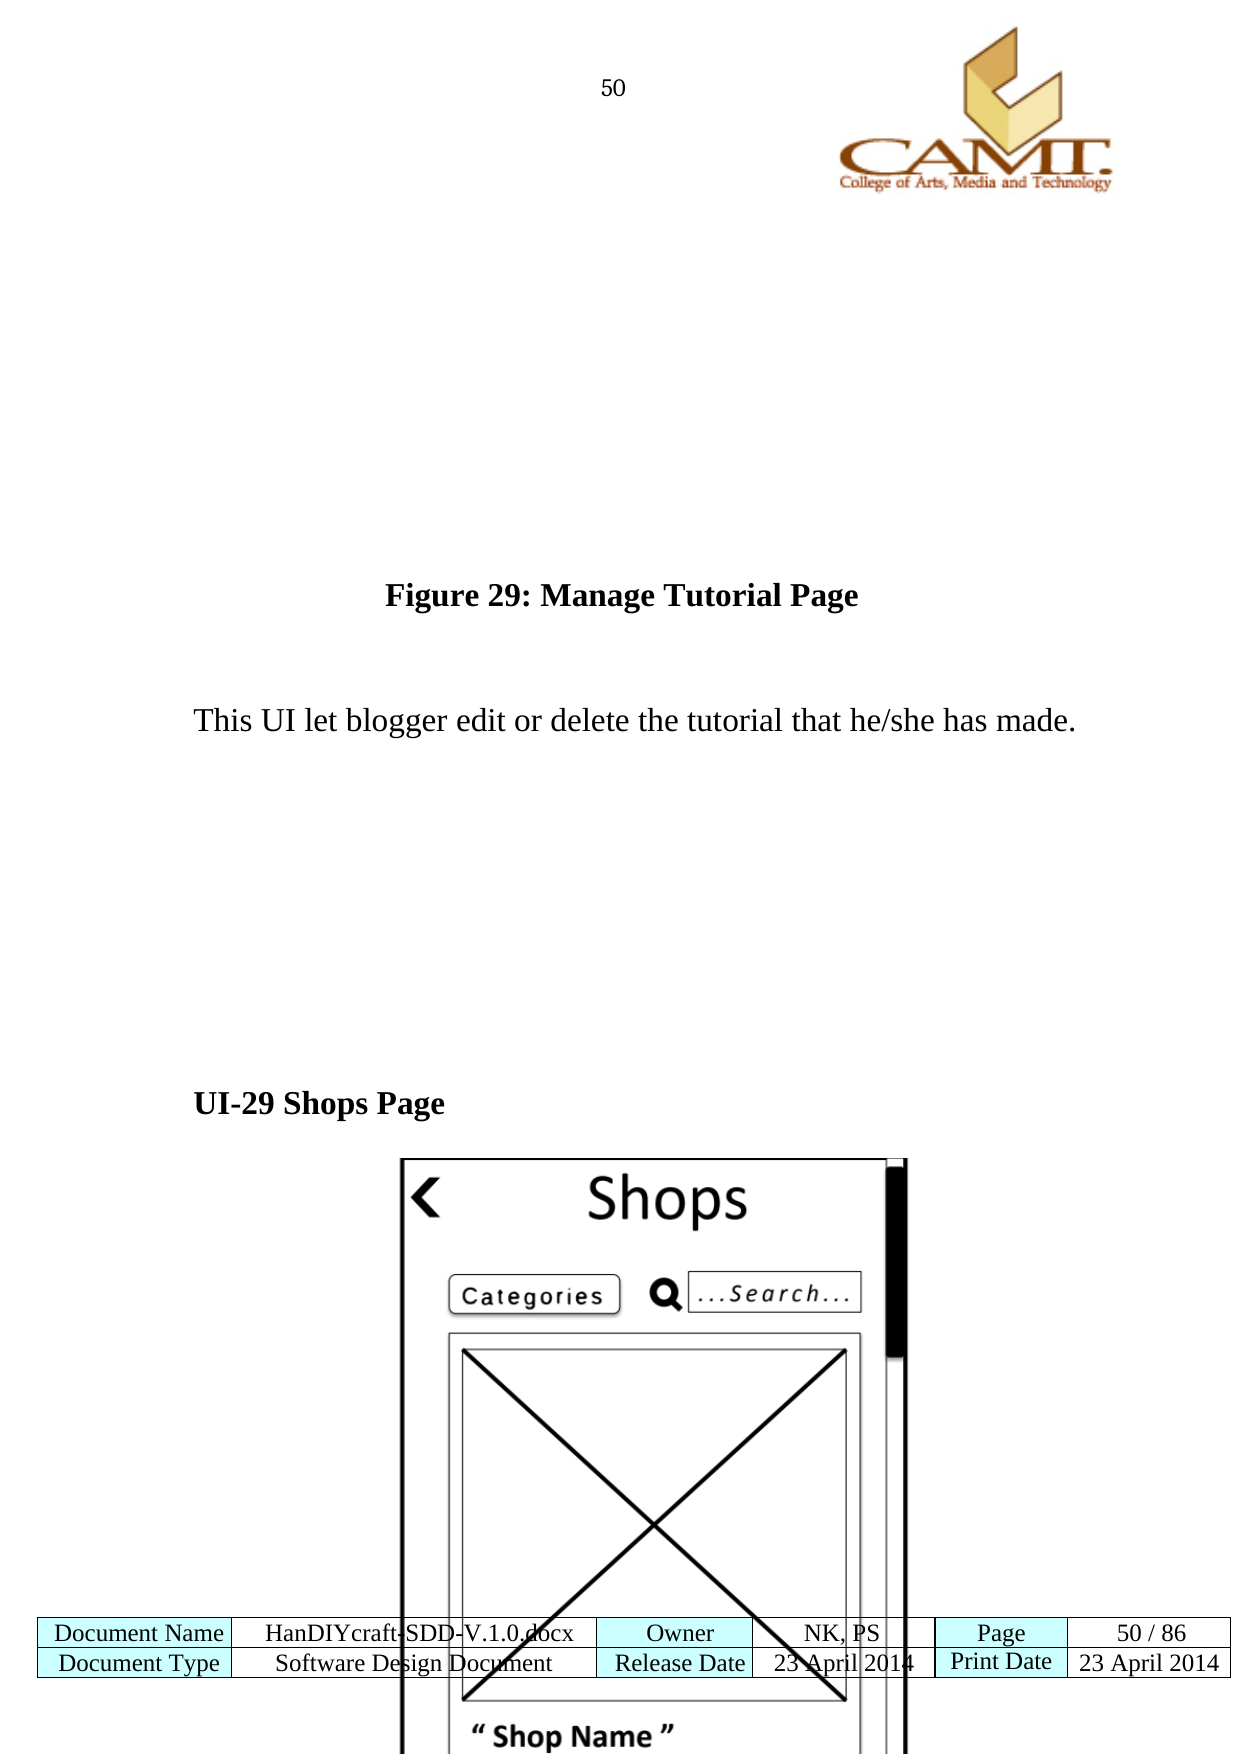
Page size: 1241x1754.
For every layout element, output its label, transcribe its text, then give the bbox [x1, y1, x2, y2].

text UI-29 Shops Page [118, 1083, 1108, 1122]
text This UI let blogger edit or delete the tutorial that he/she has made. [118, 700, 1108, 738]
picture [755, 18, 1221, 207]
text Figure 29: Manage Tutorial Page [268, 575, 1108, 614]
